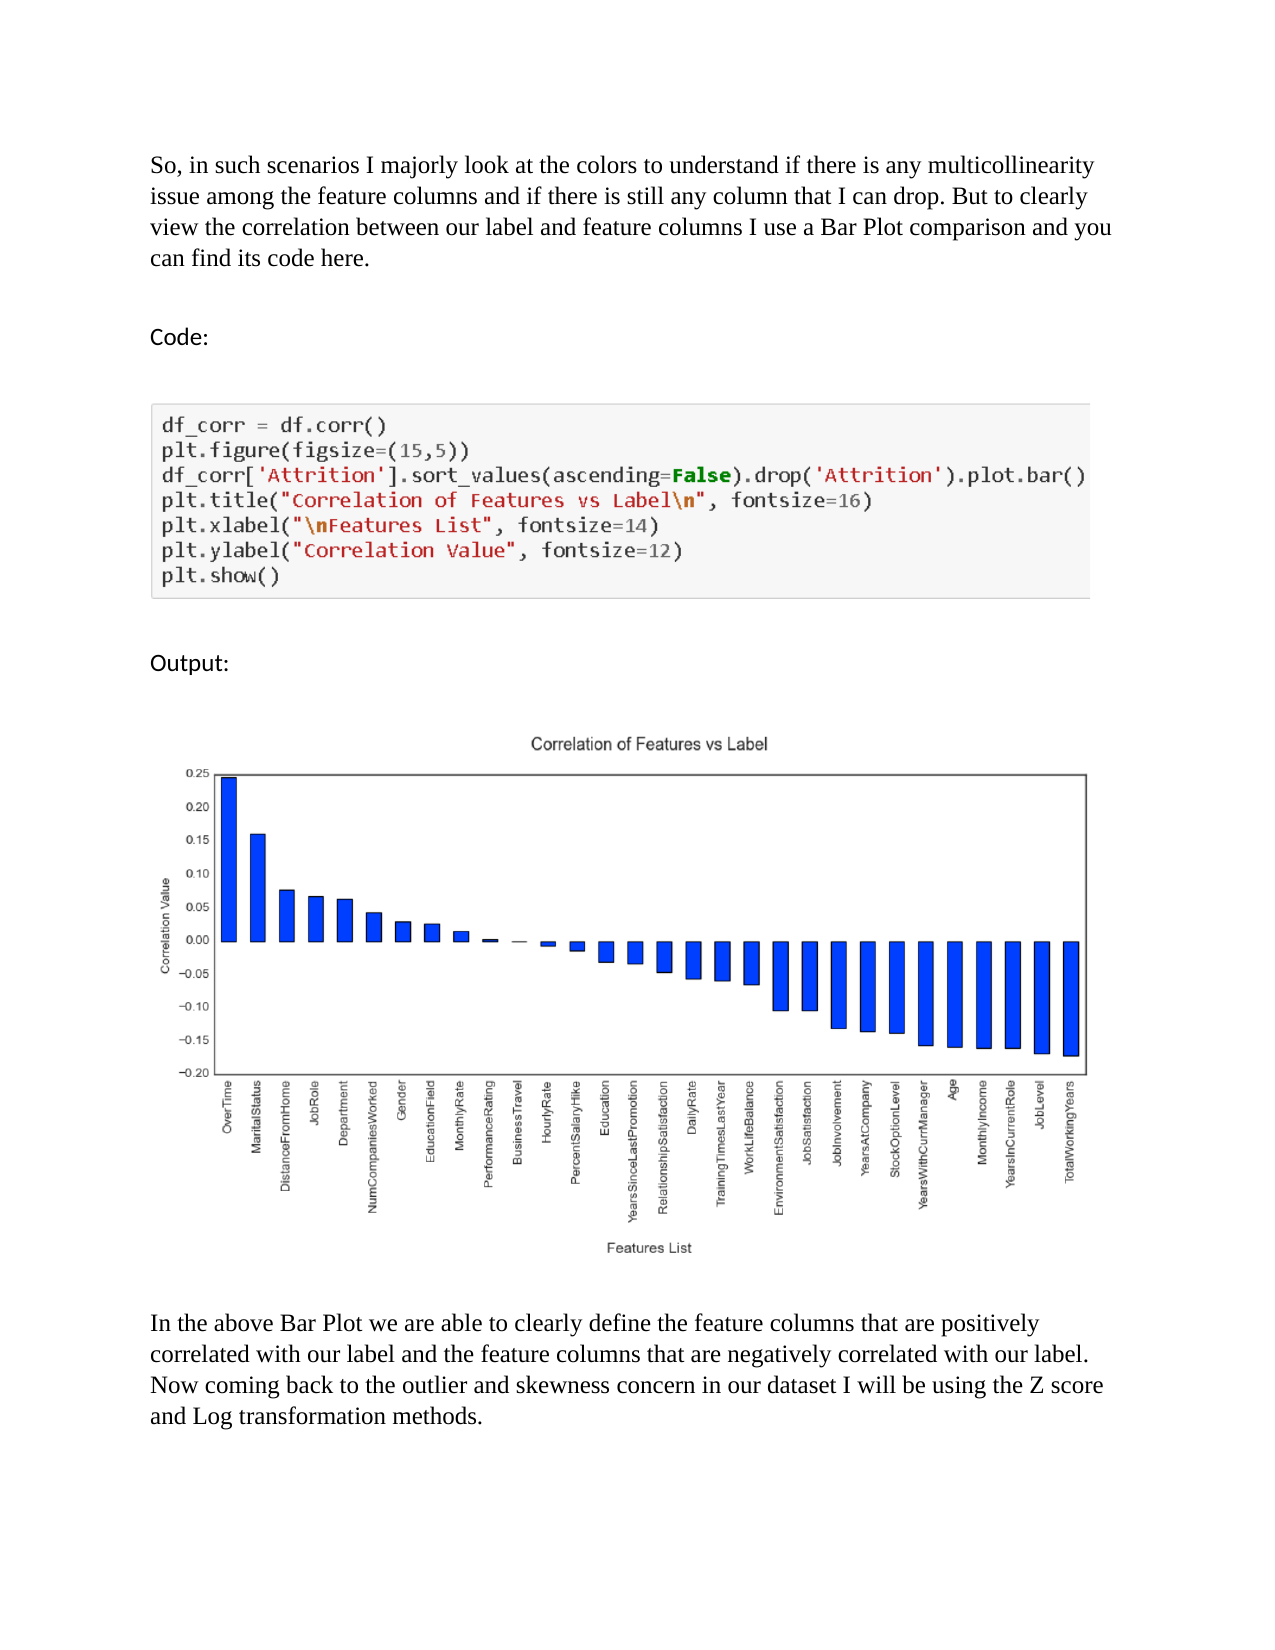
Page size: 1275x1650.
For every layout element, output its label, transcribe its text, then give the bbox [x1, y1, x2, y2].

text Code: [150, 321, 1125, 382]
text In the above Bar Plot we are able to clearly define the feature columns that are positively correlated with our label and the feature columns that are negatively correlated with our label. Now coming back to the outlier and skewness concern in our dataset I will be using the Z score and Log transformation methods. [150, 1308, 1125, 1430]
text So, in such scenarios I majorly look at the colors to understand if there is any multicollinearity issue among the feature columns and if there is still any column that I can drop. But to clearly view the correlation between our label and feature columns I use a Bar Plot comparison and you can find its code here. [150, 150, 1125, 302]
text Output: [150, 647, 1125, 708]
picture [150, 726, 1091, 1259]
picture [150, 400, 1091, 599]
